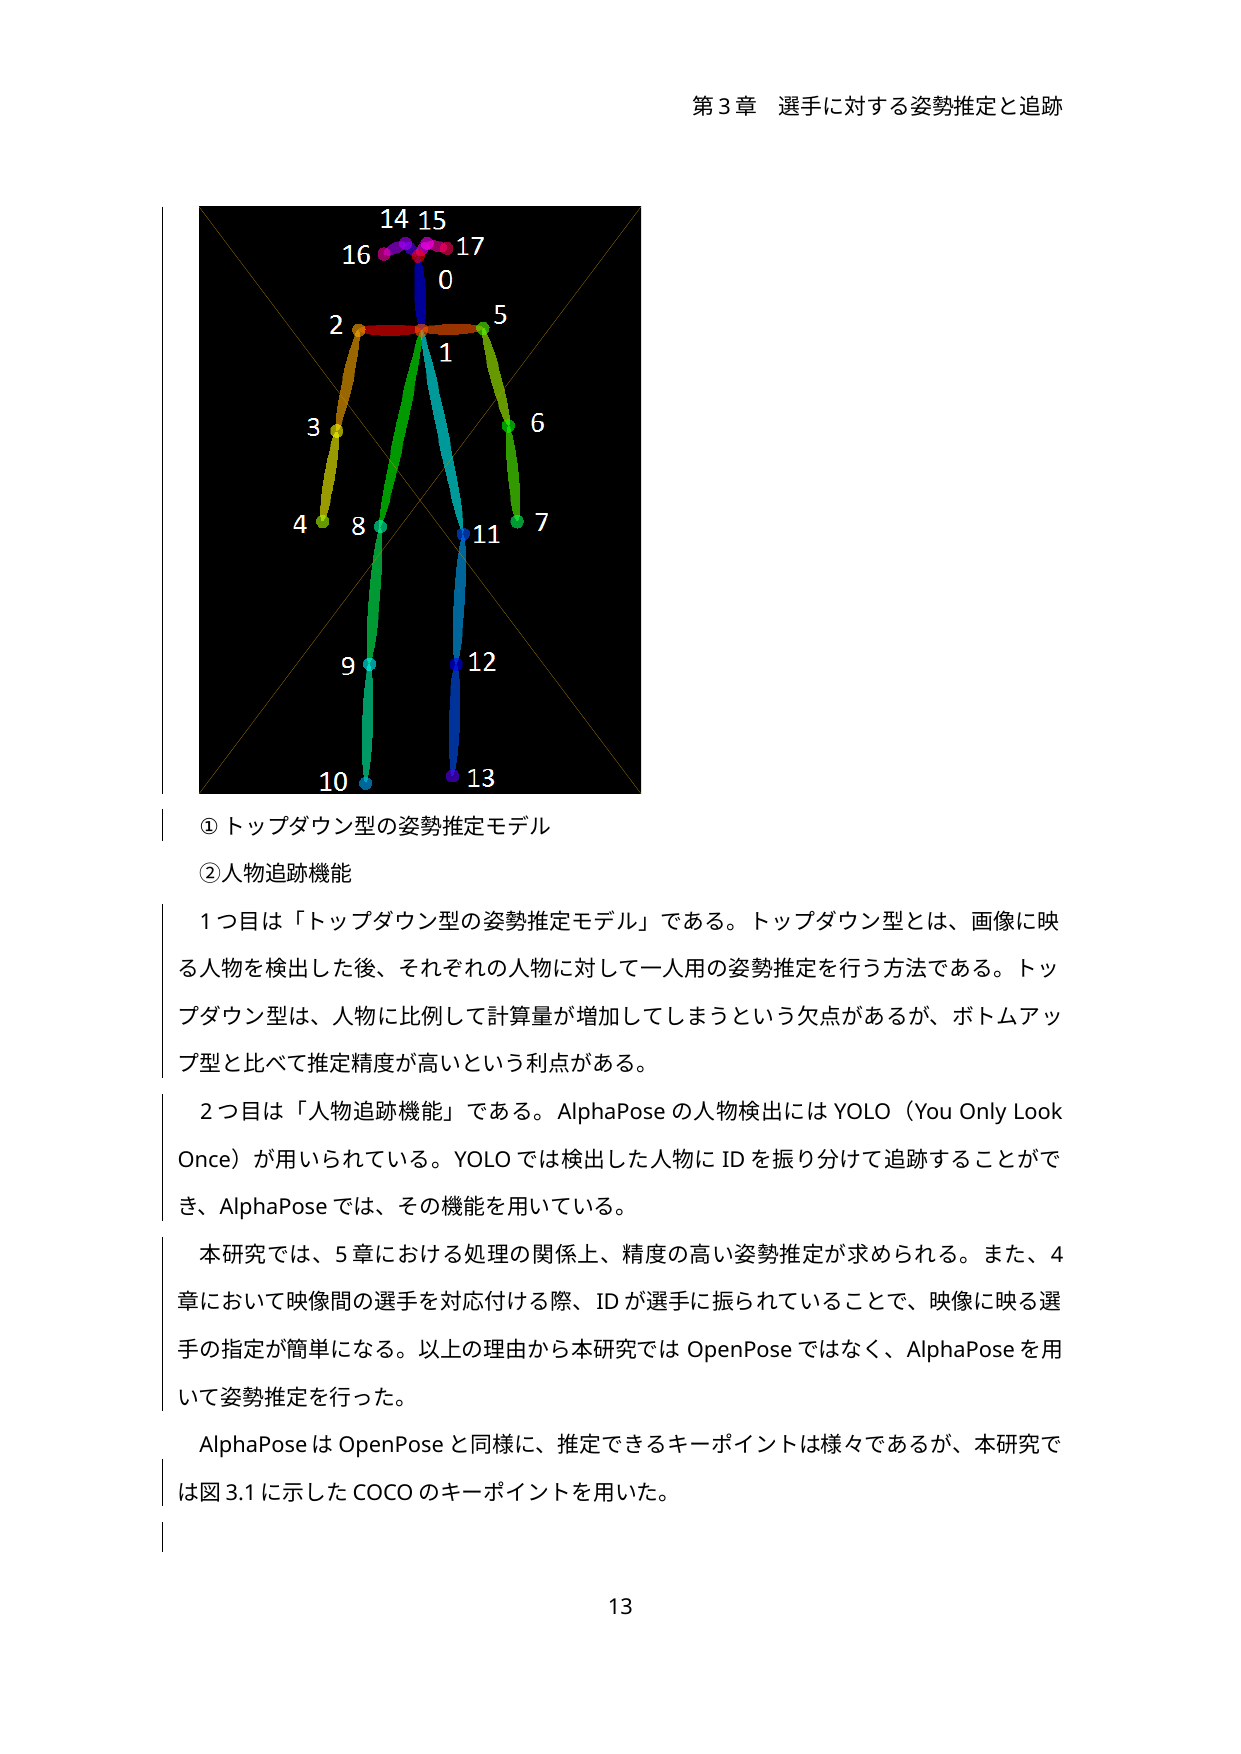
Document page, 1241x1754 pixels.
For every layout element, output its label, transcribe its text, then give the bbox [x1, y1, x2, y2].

picture [200, 502, 640, 794]
picture [199, 209, 419, 792]
text 本研究では、5章における処理の関係上、精度の高い姿勢推定が求められる。また、4章において映像間の選手を対応付ける際、IDが選手に振られていることで、映像に映る選手の指定が簡単になる。以上の理由から本研究ではOpenPoseではなく、AlphaPoseを用いて姿勢推定を行った。 [177, 1237, 1063, 1411]
picture [200, 206, 640, 498]
text ①トップダウン型の姿勢推定モデル [177, 809, 1063, 841]
text 1つ目は「トップダウン型の姿勢推定モデル」である。トップダウン型とは、画像に映る人物を検出した後、それぞれの人物に対して一人用の姿勢推定を行う方法である。トップダウン型は、人物に比例して計算量が増加してしまうという欠点があるが、ボトムアップ型と比べて推定精度が高いという利点がある。 [177, 904, 1063, 1078]
text ➁人物追跡機能 [177, 856, 1063, 888]
text 2つ目は「人物追跡機能」である。AlphaPoseの人物検出にはYOLO（You Only Look Once）が用いられている。YOLOでは検出した人物にIDを振り分けて追跡することができ、AlphaPoseでは、その機能を用いている。 [177, 1094, 1063, 1221]
picture [421, 208, 642, 793]
text AlphaPoseはOpenPoseと同様に、推定できるキーポイントは様々であるが、本研究では図3.1に示したCOCOのキーポイントを用いた。 [177, 1427, 1063, 1506]
